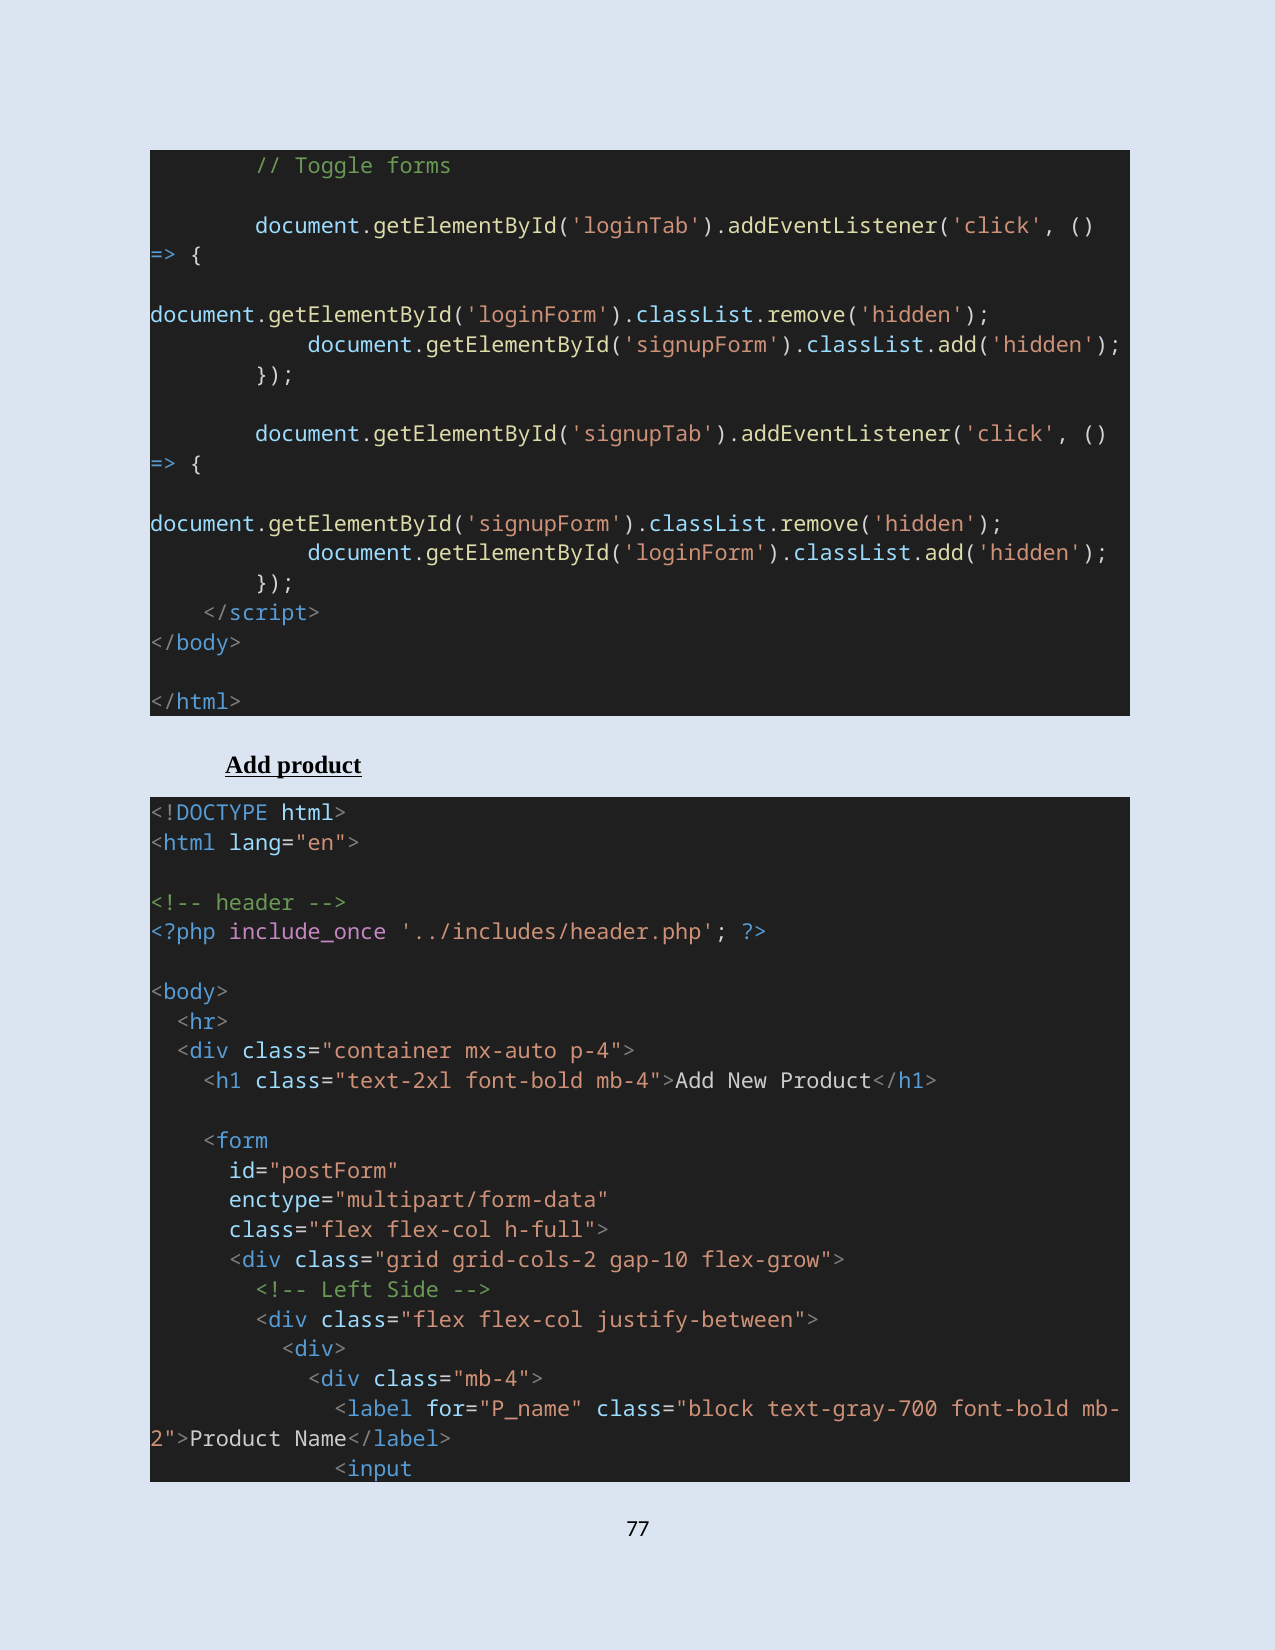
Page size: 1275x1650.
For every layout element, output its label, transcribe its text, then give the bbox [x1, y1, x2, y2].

text <div class="grid grid-cols-2 gap-10 flex-grow"> [150, 1244, 1130, 1274]
text <h1 class="text-2xl font-bold mb-4">Add New Product</h1> [150, 1065, 1130, 1095]
text document.getElementById('signupForm').classList.remove('hidden'); [150, 478, 1130, 537]
text document.getElementById('signupForm').classList.add('hidden'); [150, 329, 1130, 358]
text <hr> [150, 1006, 1130, 1036]
text <!-- Left Side --> [150, 1274, 1130, 1304]
text <form [150, 1125, 1130, 1155]
text <label for="P_name" class="block text-gray-700 font-bold mb-2">Product Name</label> [150, 1393, 1130, 1453]
text <?php include_once '../includes/header.php'; ?> [150, 916, 1130, 946]
text <div> [150, 1333, 1130, 1363]
text document.getElementById('loginForm').classList.remove('hidden'); [150, 269, 1130, 329]
text <div class="container mx-auto p-4"> [150, 1036, 1130, 1065]
text <body> [150, 976, 1130, 1006]
text <!-- header --> [150, 887, 1130, 916]
text <div class="mb-4"> [150, 1363, 1130, 1393]
text </body> [150, 627, 1130, 656]
text enctype="multipart/form-data" [150, 1184, 1130, 1214]
text </script> [150, 597, 1130, 627]
text <div class="flex flex-col justify-between"> [150, 1304, 1130, 1333]
text <input [150, 1453, 1130, 1482]
text // Toggle forms [150, 150, 1130, 180]
text <html lang="en"> [150, 827, 1130, 857]
text document.getElementById('signupTab').addEventListener('click', () => { [150, 418, 1130, 478]
text class="flex flex-col h-full"> [150, 1214, 1130, 1244]
text </html> [150, 686, 1130, 716]
text id="postForm" [150, 1155, 1130, 1184]
text }); [150, 567, 1130, 597]
text document.getElementById('loginTab').addEventListener('click', () => { [150, 209, 1130, 269]
text }); [150, 358, 1130, 388]
text document.getElementById('loginForm').classList.add('hidden'); [150, 537, 1130, 567]
text <!DOCTYPE html> [150, 797, 1130, 827]
list Add product [225, 751, 1125, 779]
